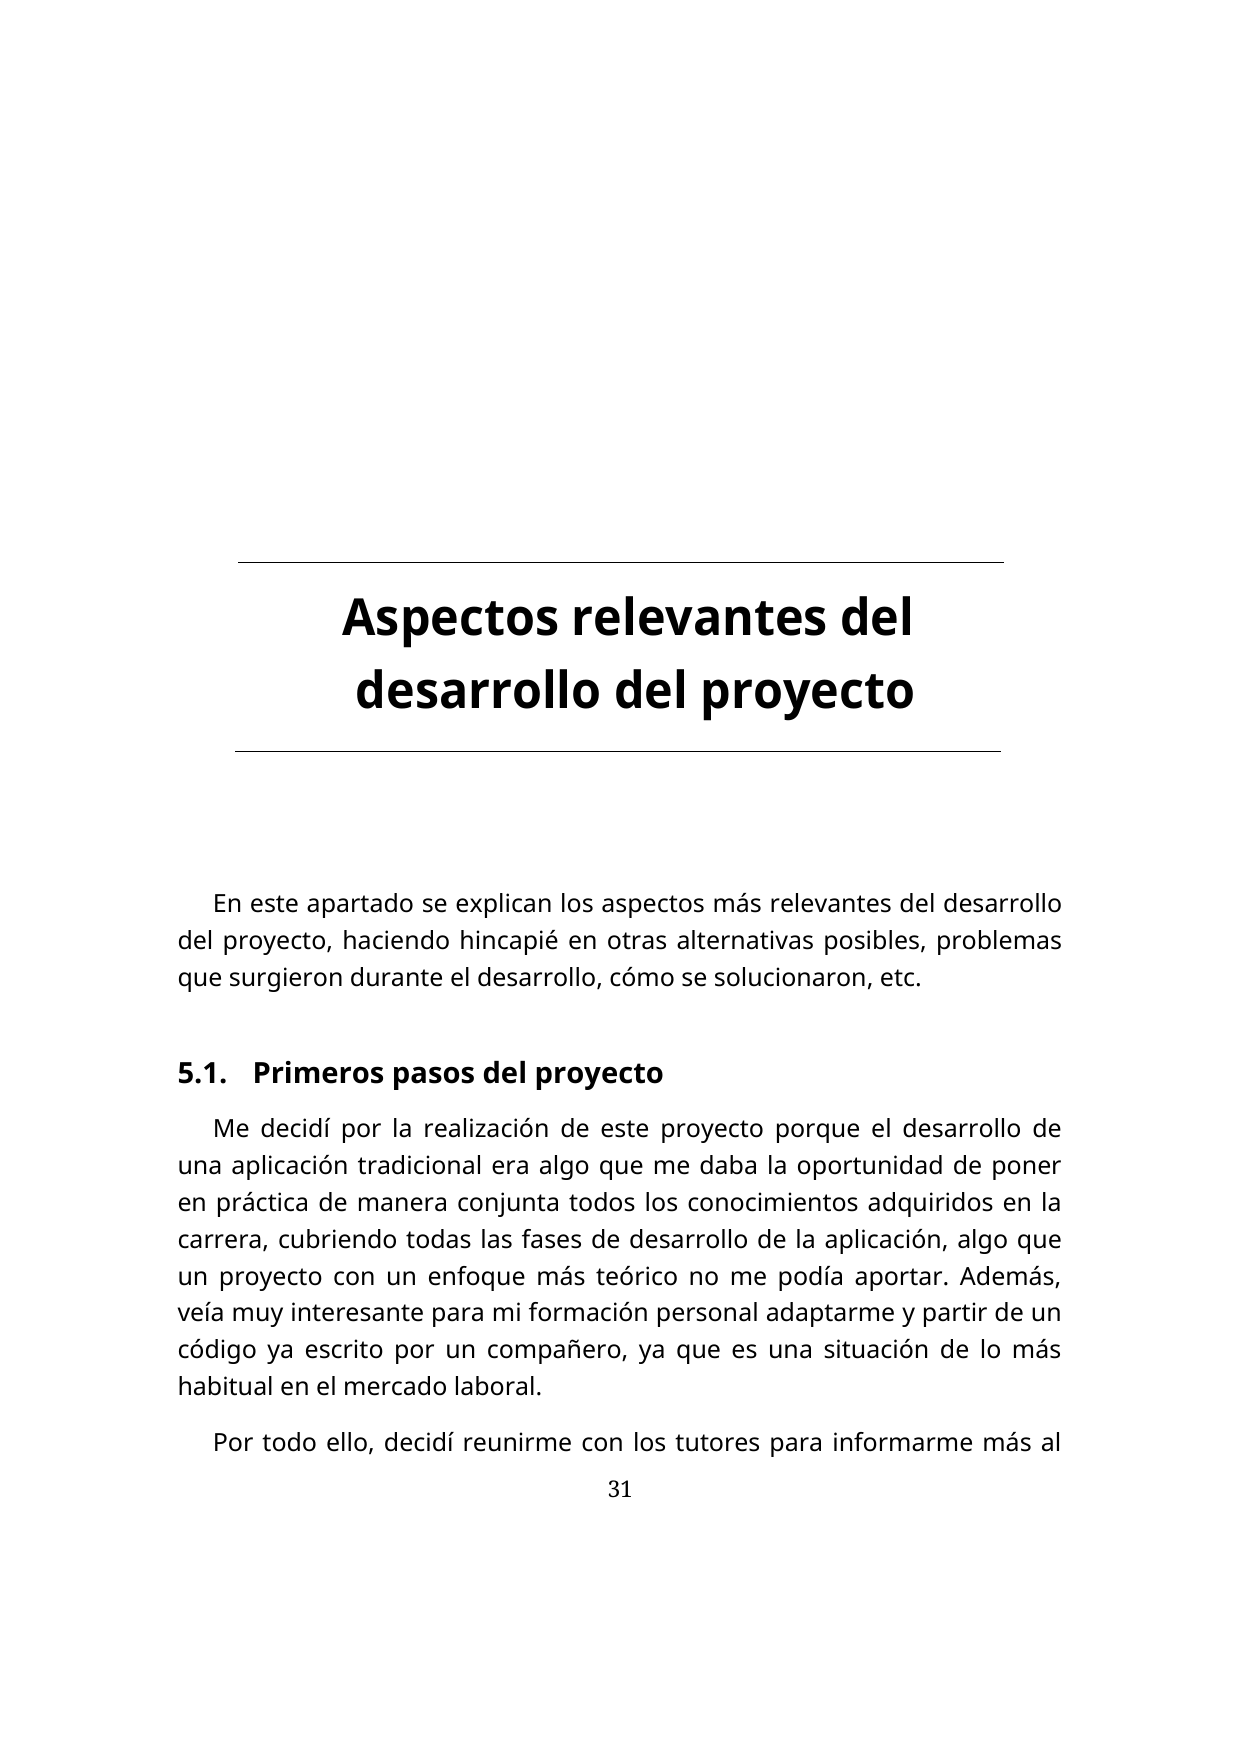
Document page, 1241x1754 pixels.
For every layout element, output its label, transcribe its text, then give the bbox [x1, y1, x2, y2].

subtitle Aspectos relevantes del desarrollo del proyecto [342, 581, 1017, 724]
list Primeros pasos del proyecto [177, 1052, 1063, 1092]
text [177, 1424, 1063, 1459]
text En este apartado se explican los aspectos más relevantes del desarrollo del proyecto, haciendo hincapié en otras alternativas posibles, problemas que surgieron durante el desarrollo, cómo se solucionaron, etc. [177, 886, 1063, 993]
text Me decidí por la realización de este proyecto porque el desarrollo de una aplicación tradicional era algo que me daba la oportunidad de poner en práctica de manera conjunta todos los conocimientos adquiridos en la carrera, cubriendo todas las fases de desarrollo de la aplicación, algo que un proyecto con un enfoque más teórico no me podía aportar. Además, veía muy interesante para mi formación personal adaptarme y partir de un código ya escrito por un compañero, ya que es una situación de lo más habitual en el mercado laboral. [177, 1111, 1063, 1403]
